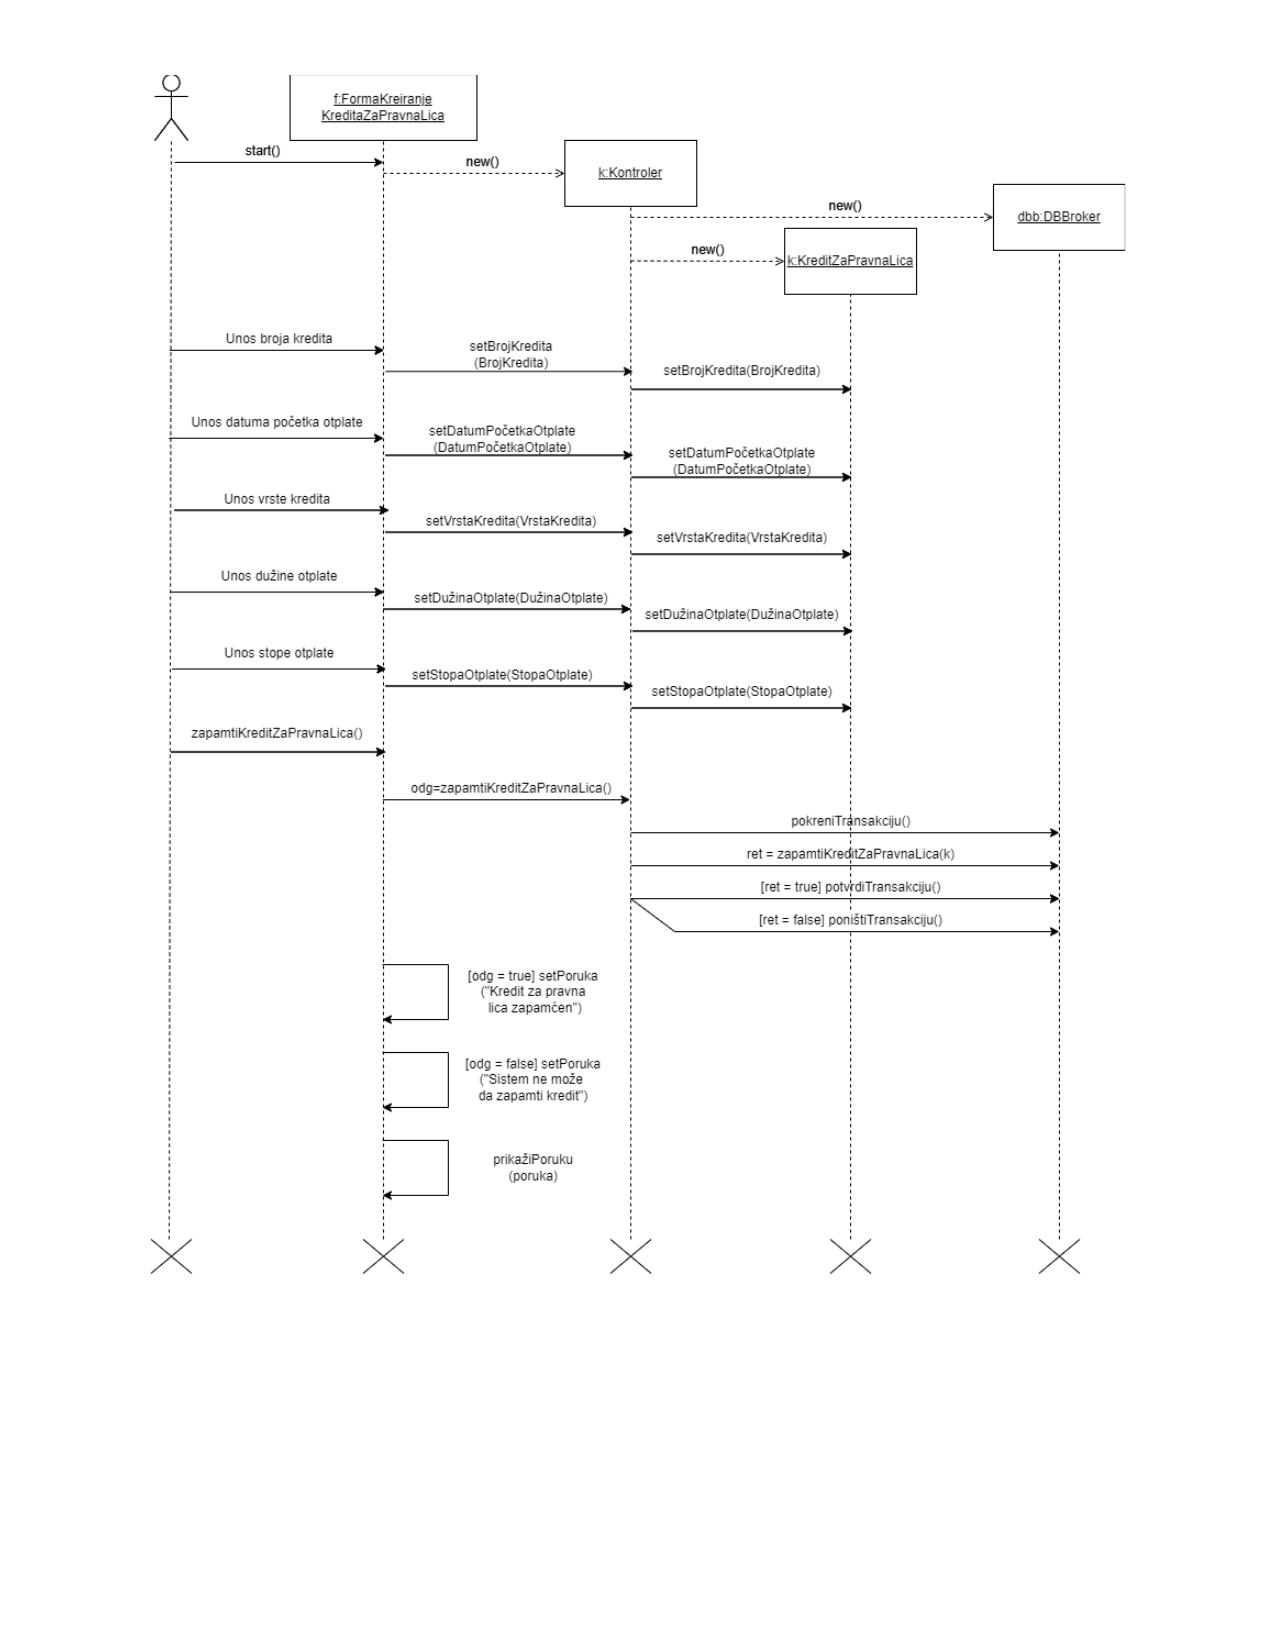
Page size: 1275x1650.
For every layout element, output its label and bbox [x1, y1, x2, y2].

picture [150, 75, 1125, 1274]
